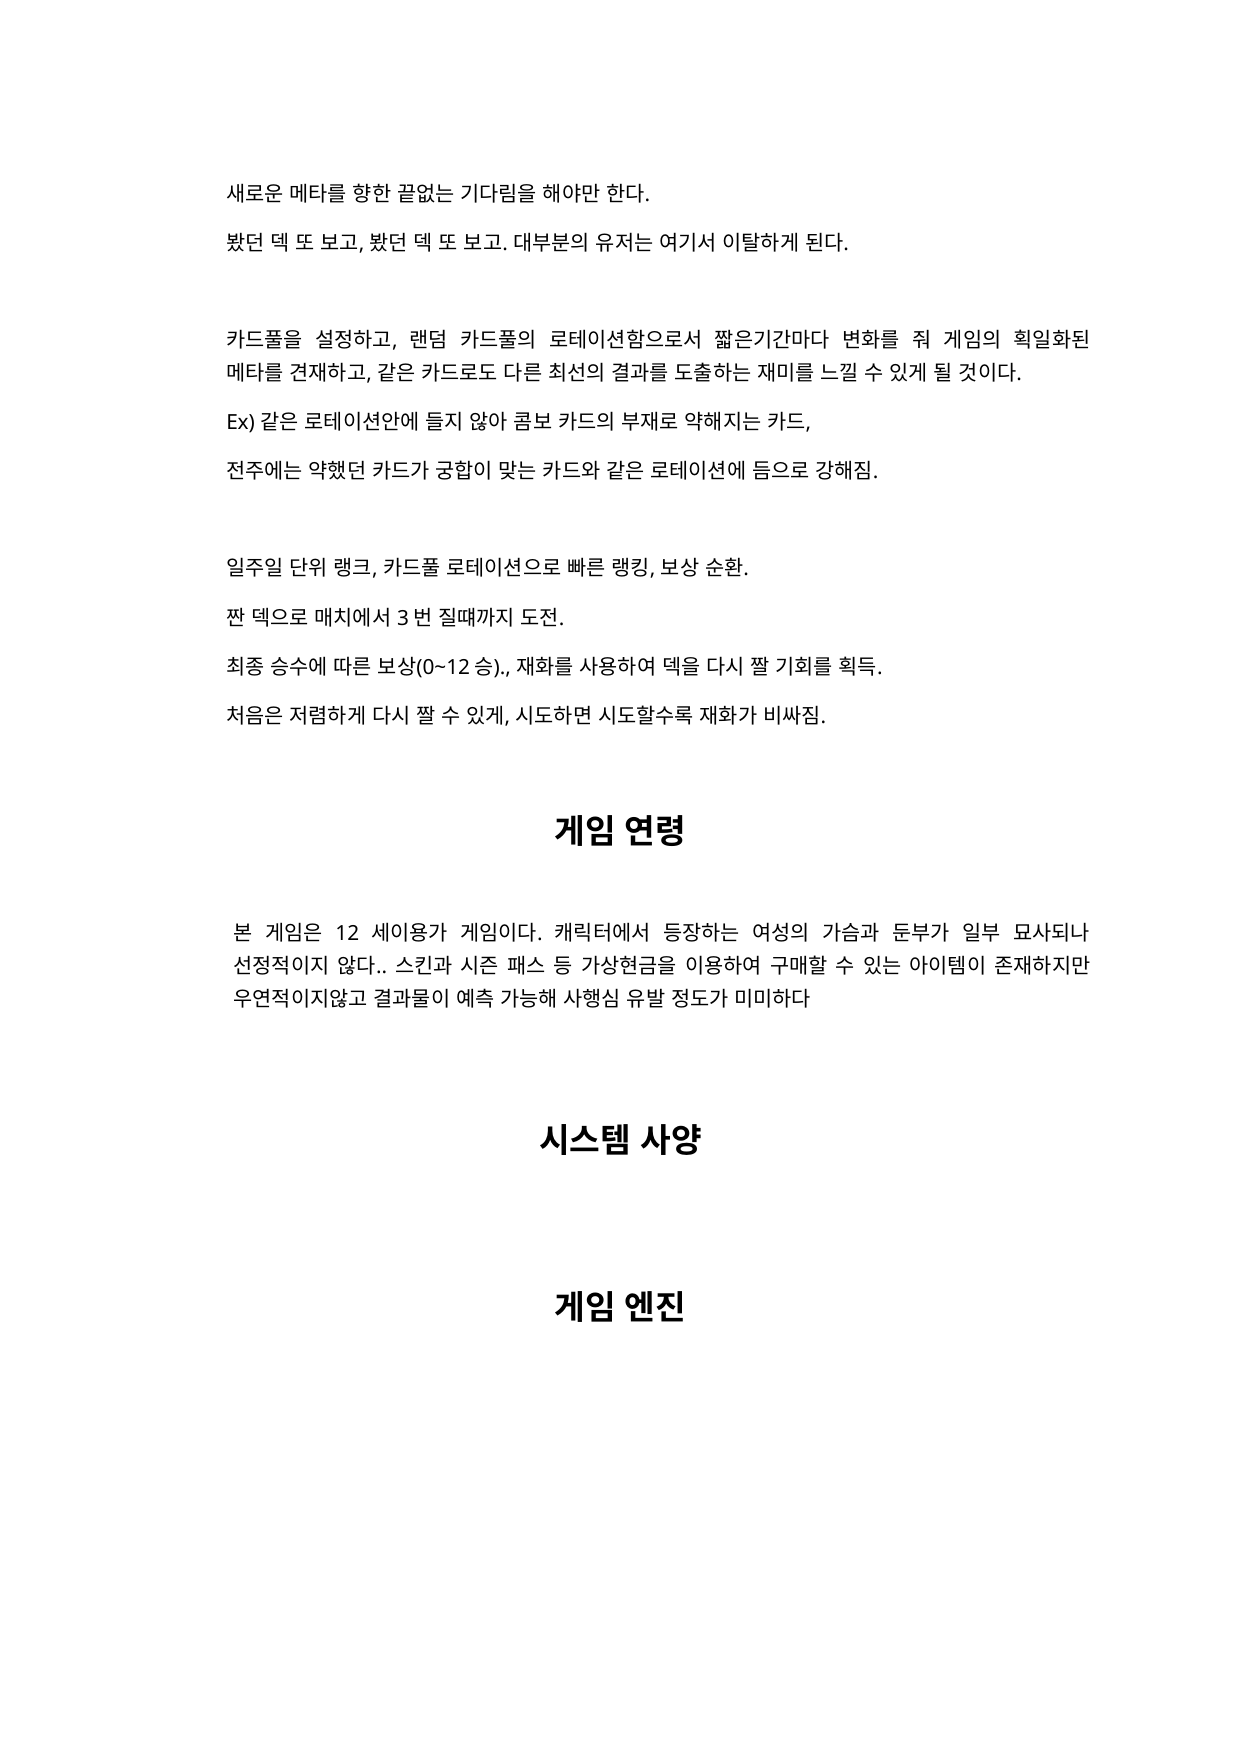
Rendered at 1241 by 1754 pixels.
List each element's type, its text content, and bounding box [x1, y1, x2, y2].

text 카드풀을 설정하고, 랜덤 카드풀의 로테이션함으로서 짧은기간마다 변화를 줘 게임의 획일화된 메타를 견재하고, 같은 카드로도 다른 최선의 결과를 도출하는 재미를 느낄 수 있게 될 것이다. [226, 323, 1090, 386]
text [226, 177, 1090, 207]
title 시스템 사양 [150, 1113, 1090, 1162]
text 전주에는 약했던 카드가 궁합이 맞는 카드와 같은 로테이션에 듬으로 강해짐. [226, 455, 1090, 485]
text 본 게임은 12 세이용가 게임이다. 캐릭터에서 등장하는 여성의 가슴과 둔부가 일부 묘사되나 선정적이지 않다.. 스킨과 시즌 패스 등 가상현금을 이용하여 구매할 수 있는 아이템이 존재하지만 우연적이지않고 결과물이 예측 가능해 사행심 유발 정도가 미미하다 [233, 916, 1090, 1012]
text 봤던 덱 또 보고, 봤던 덱 또 보고. 대부분의 유저는 여기서 이탈하게 된다. [226, 227, 1090, 257]
text 짠 덱으로 매치에서 3번 질떄까지 도전. [226, 601, 1090, 631]
title 게임 연령 [150, 804, 1090, 853]
text 처음은 저렴하게 다시 짤 수 있게, 시도하면 시도할수록 재화가 비싸짐. [226, 699, 1090, 730]
title 게임 엔진 [150, 1281, 1090, 1329]
text 일주일 단위 랭크, 카드풀 로테이션으로 빠른 랭킹, 보상 순환. [226, 551, 1090, 582]
text Ex) 같은 로테이션안에 들지 않아 콤보 카드의 부재로 약해지는 카드, [226, 405, 1090, 436]
text 최종 승수에 따른 보상(0~12승)., 재화를 사용하여 덱을 다시 짤 기회를 획득. [226, 650, 1090, 680]
